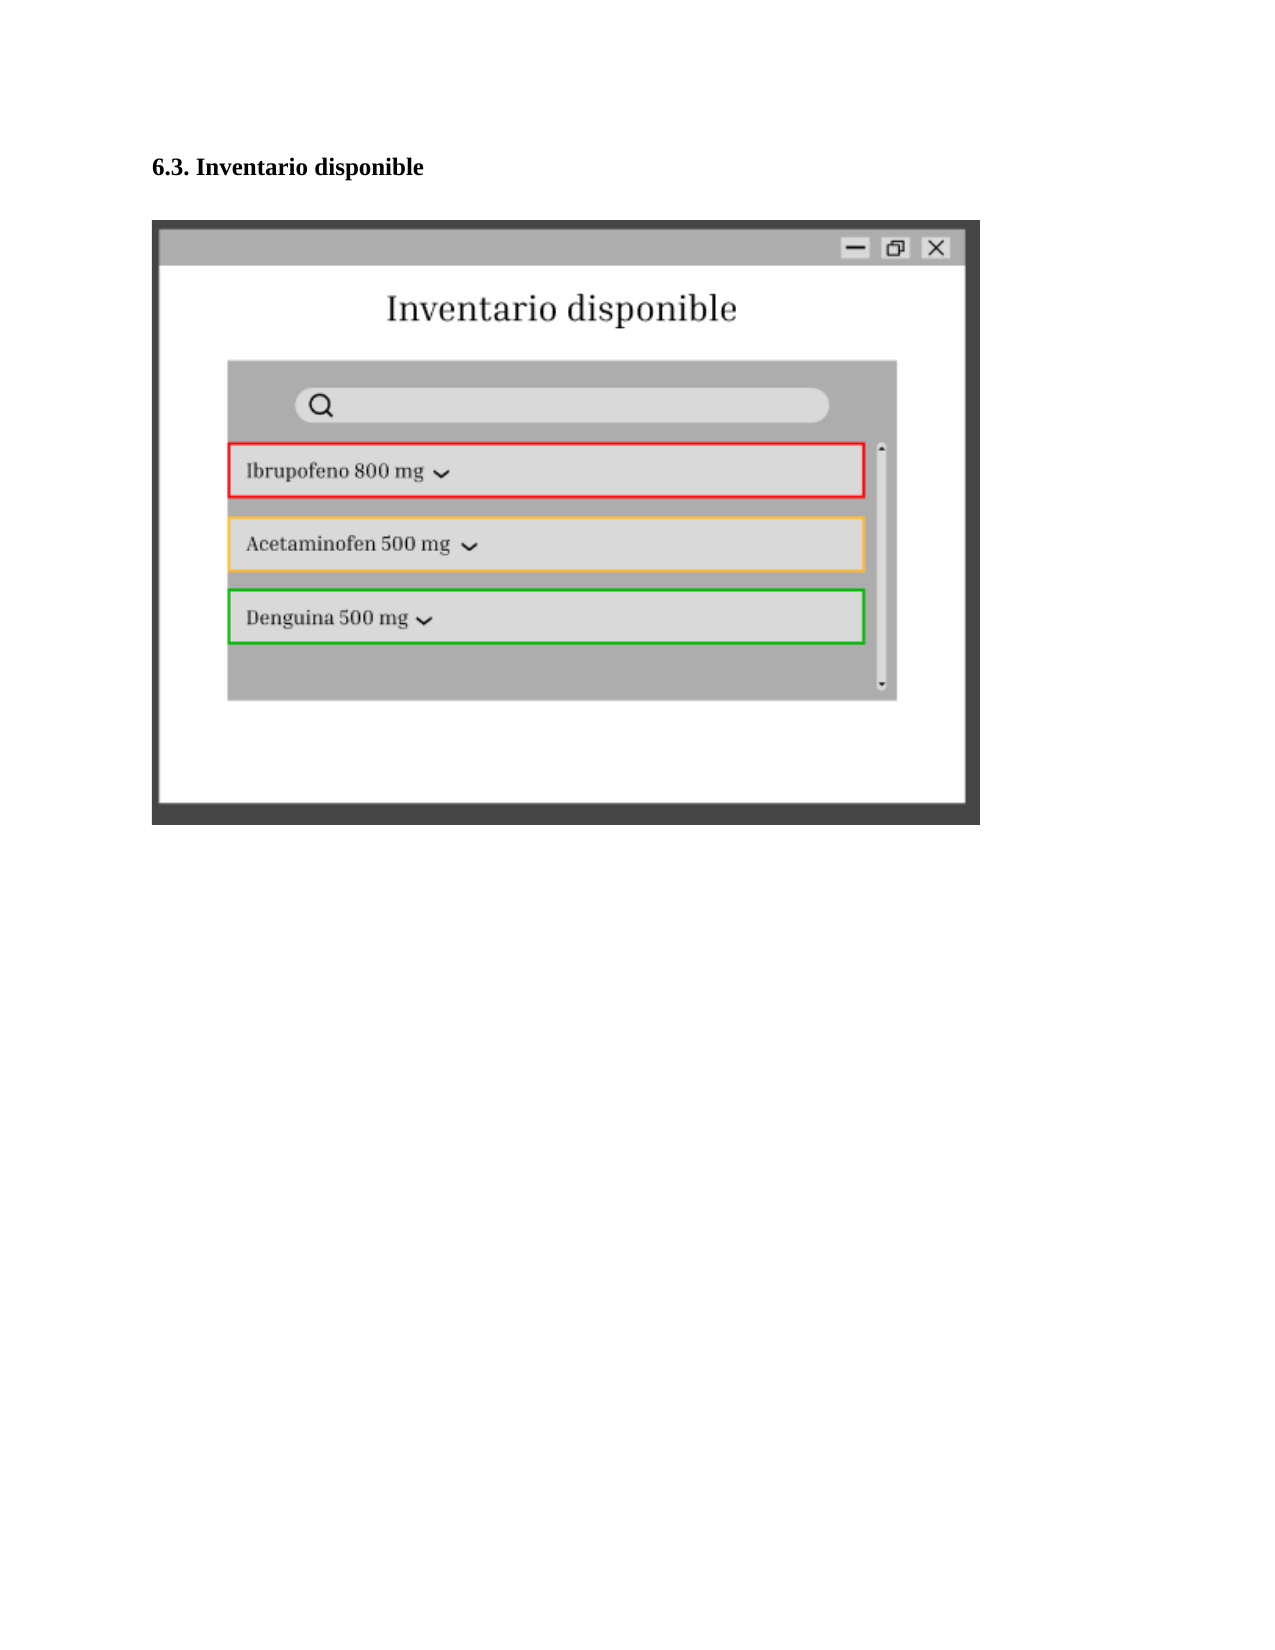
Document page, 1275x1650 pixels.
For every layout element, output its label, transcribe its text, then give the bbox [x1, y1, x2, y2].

subtitle 6.3. Inventario disponible [152, 152, 1123, 181]
picture [151, 220, 980, 825]
